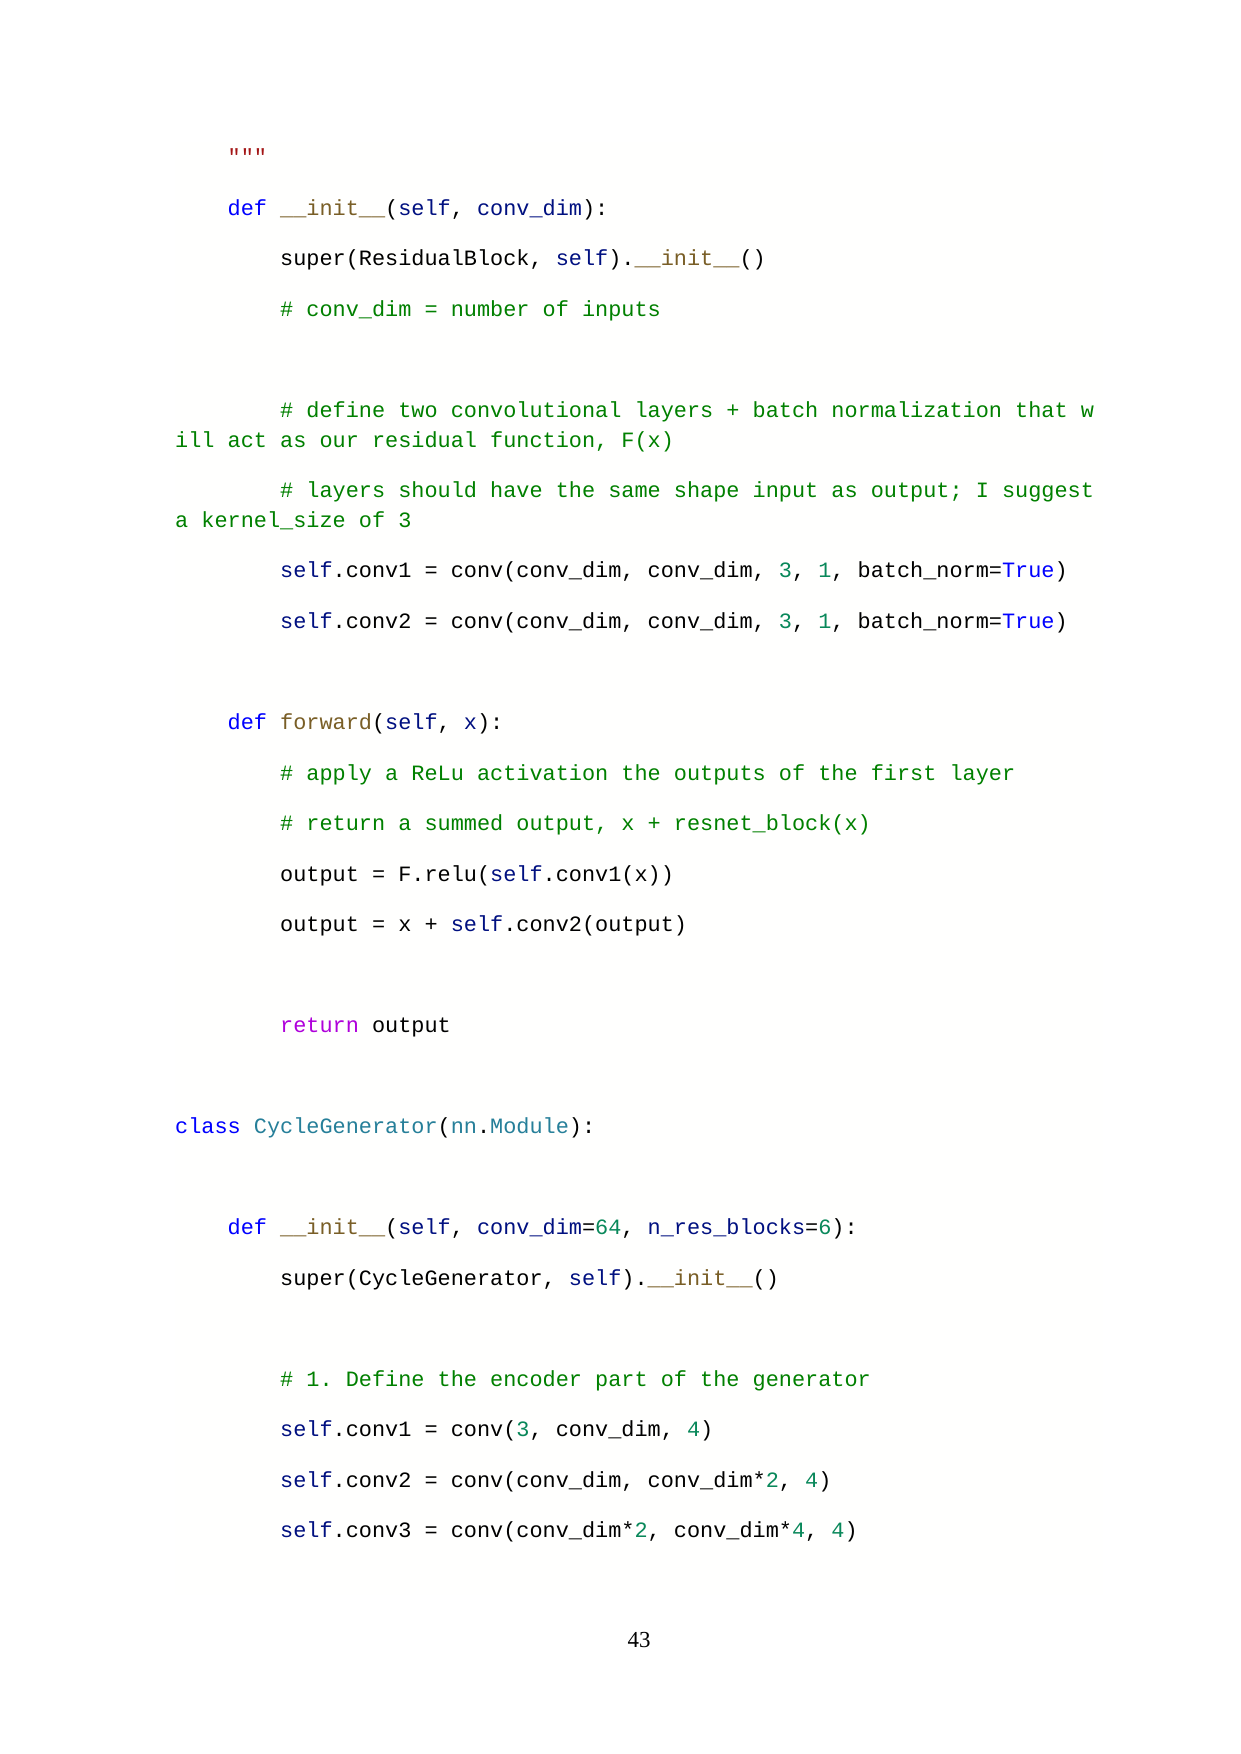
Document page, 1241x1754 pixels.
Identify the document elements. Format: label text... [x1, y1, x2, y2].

text # define two convolutional layers + batch normalization that will act as our residual function, F(x) [175, 394, 1103, 454]
text self.conv1 = conv(conv_dim, conv_dim, 3, 1, batch_norm=True) [175, 555, 1103, 584]
text def __init__(self, conv_dim): [175, 192, 1103, 222]
text self.conv2 = conv(conv_dim, conv_dim, 3, 1, batch_norm=True) [175, 605, 1103, 635]
text # apply a ReLu activation the outputs of the first layer [175, 757, 1103, 786]
text super(ResidualBlock, self).__init__() [175, 243, 1103, 272]
text # layers should have the same shape input as output; I suggest a kernel_size of 3 [175, 474, 1103, 534]
text # conv_dim = number of inputs [175, 293, 1103, 323]
text output = x + self.conv2(output) [175, 908, 1103, 938]
text class CycleGenerator(nn.Module): [175, 1110, 1103, 1140]
text def forward(self, x): [175, 706, 1103, 736]
text return output [175, 1009, 1103, 1039]
text # return a summed output, x + resnet_block(x) [175, 807, 1103, 837]
text output = F.relu(self.conv1(x)) [175, 858, 1103, 887]
text def __init__(self, conv_dim=64, n_res_blocks=6): [175, 1211, 1103, 1241]
text super(CycleGenerator, self).__init__() [175, 1262, 1103, 1292]
text """ [175, 142, 1103, 171]
text self.conv2 = conv(conv_dim, conv_dim*2, 4) [175, 1464, 1103, 1494]
text # 1. Define the encoder part of the generator [175, 1363, 1103, 1393]
text self.conv3 = conv(conv_dim*2, conv_dim*4, 4) [175, 1514, 1103, 1544]
text self.conv1 = conv(3, conv_dim, 4) [175, 1413, 1103, 1443]
